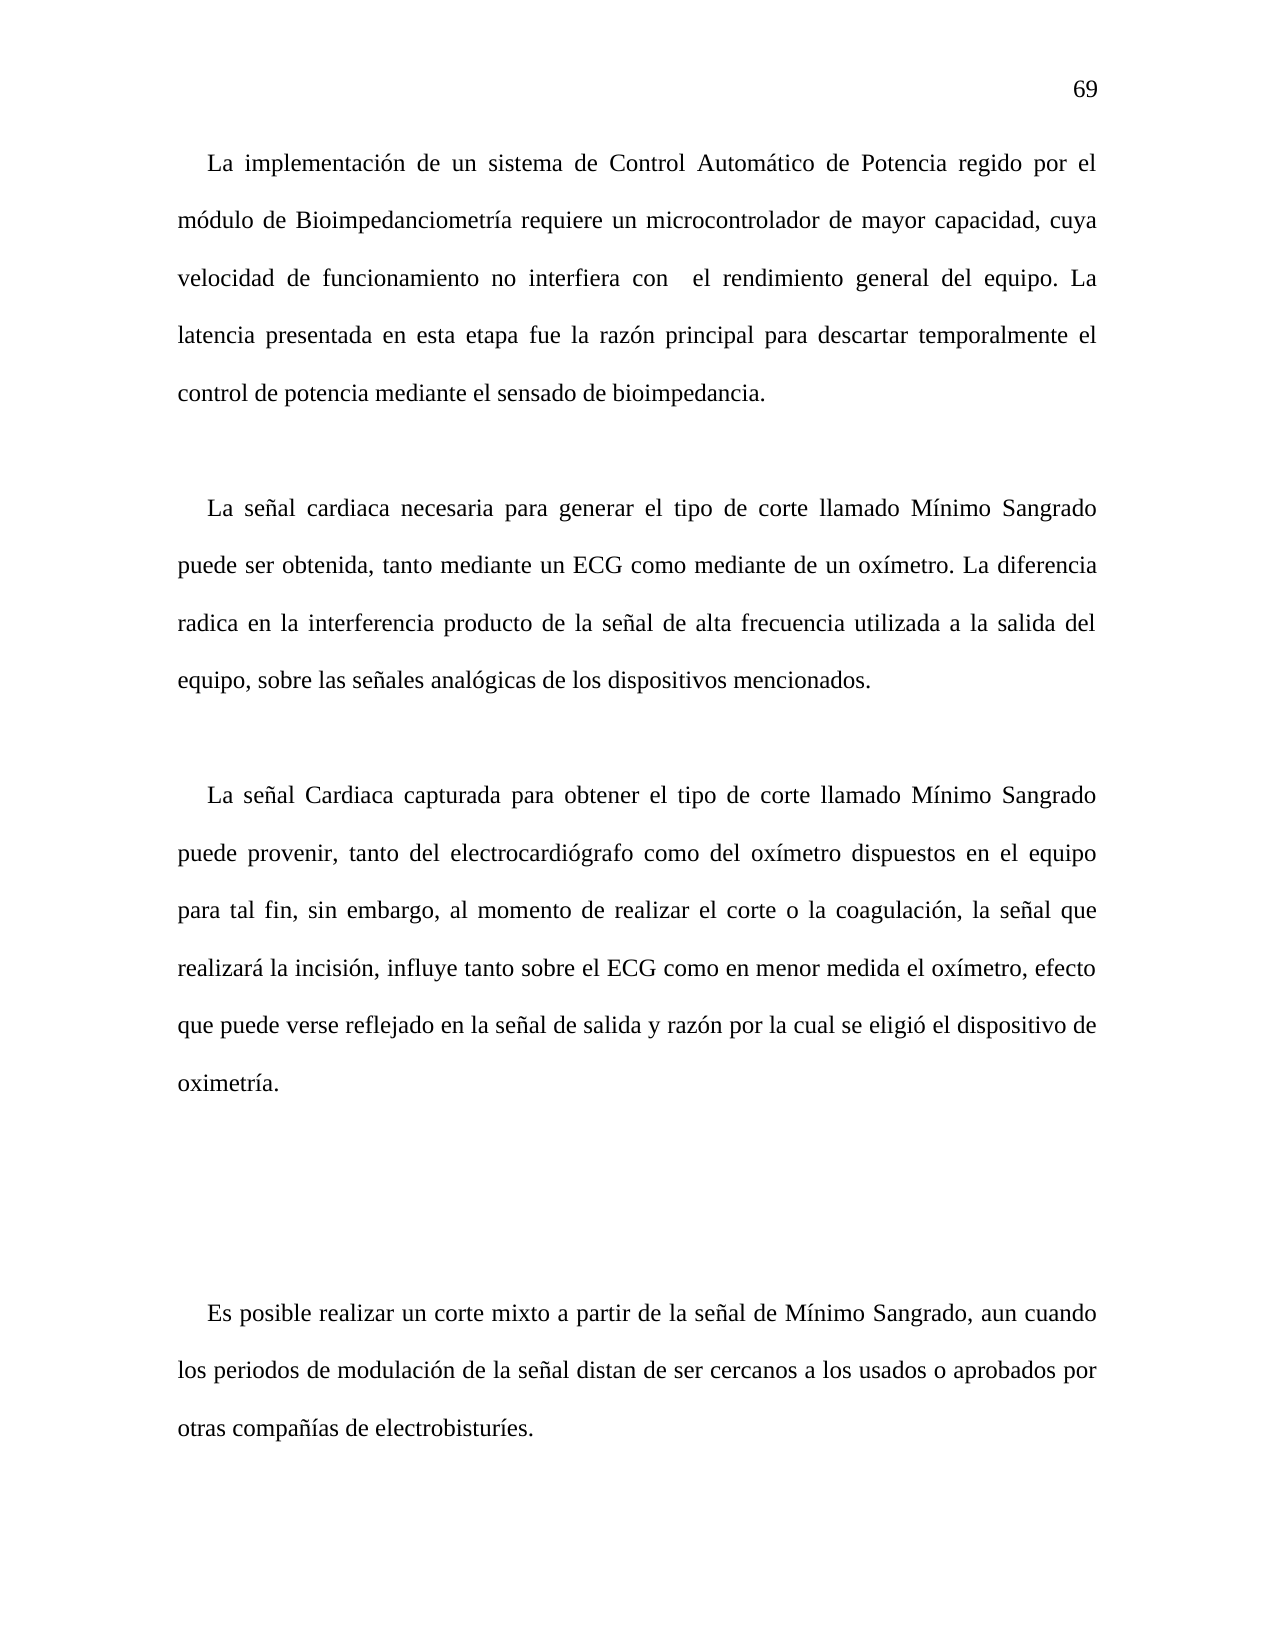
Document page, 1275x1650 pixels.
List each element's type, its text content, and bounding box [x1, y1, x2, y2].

text La implementación de un sistema de Control Automático de Potencia regido por el módulo de Bioimpedanciometría requiere un microcontrolador de mayor capacidad, cuya velocidad de funcionamiento no interfiera con el rendimiento general del equipo. La latencia presentada en esta etapa fue la razón principal para descartar temporalmente el control de potencia mediante el sensado de bioimpedancia. [177, 148, 1098, 406]
text La señal cardiaca necesaria para generar el tipo de corte llamado Mínimo Sangrado puede ser obtenida, tanto mediante un ECG como mediante de un oxímetro. La diferencia radica en la interferencia producto de la señal de alta frecuencia utilizada a la salida del equipo, sobre las señales analógicas de los dispositivos mencionados. [177, 493, 1098, 694]
text La señal Cardiaca capturada para obtener el tipo de corte llamado Mínimo Sangrado puede provenir, tanto del electrocardiógrafo como del oxímetro dispuestos en el equipo para tal fin, sin embargo, al momento de realizar el corte o la coagulación, la señal que realizará la incisión, influye tanto sobre el ECG como en menor medida el oxímetro, efecto que puede verse reflejado en la señal de salida y razón por la cual se eligió el dispositivo de oximetría. [177, 780, 1098, 1096]
text Es posible realizar un corte mixto a partir de la señal de Mínimo Sangrado, aun cuando los periodos de modulación de la señal distan de ser cercanos a los usados o aprobados por otras compañías de electrobisturíes. [177, 1298, 1098, 1441]
